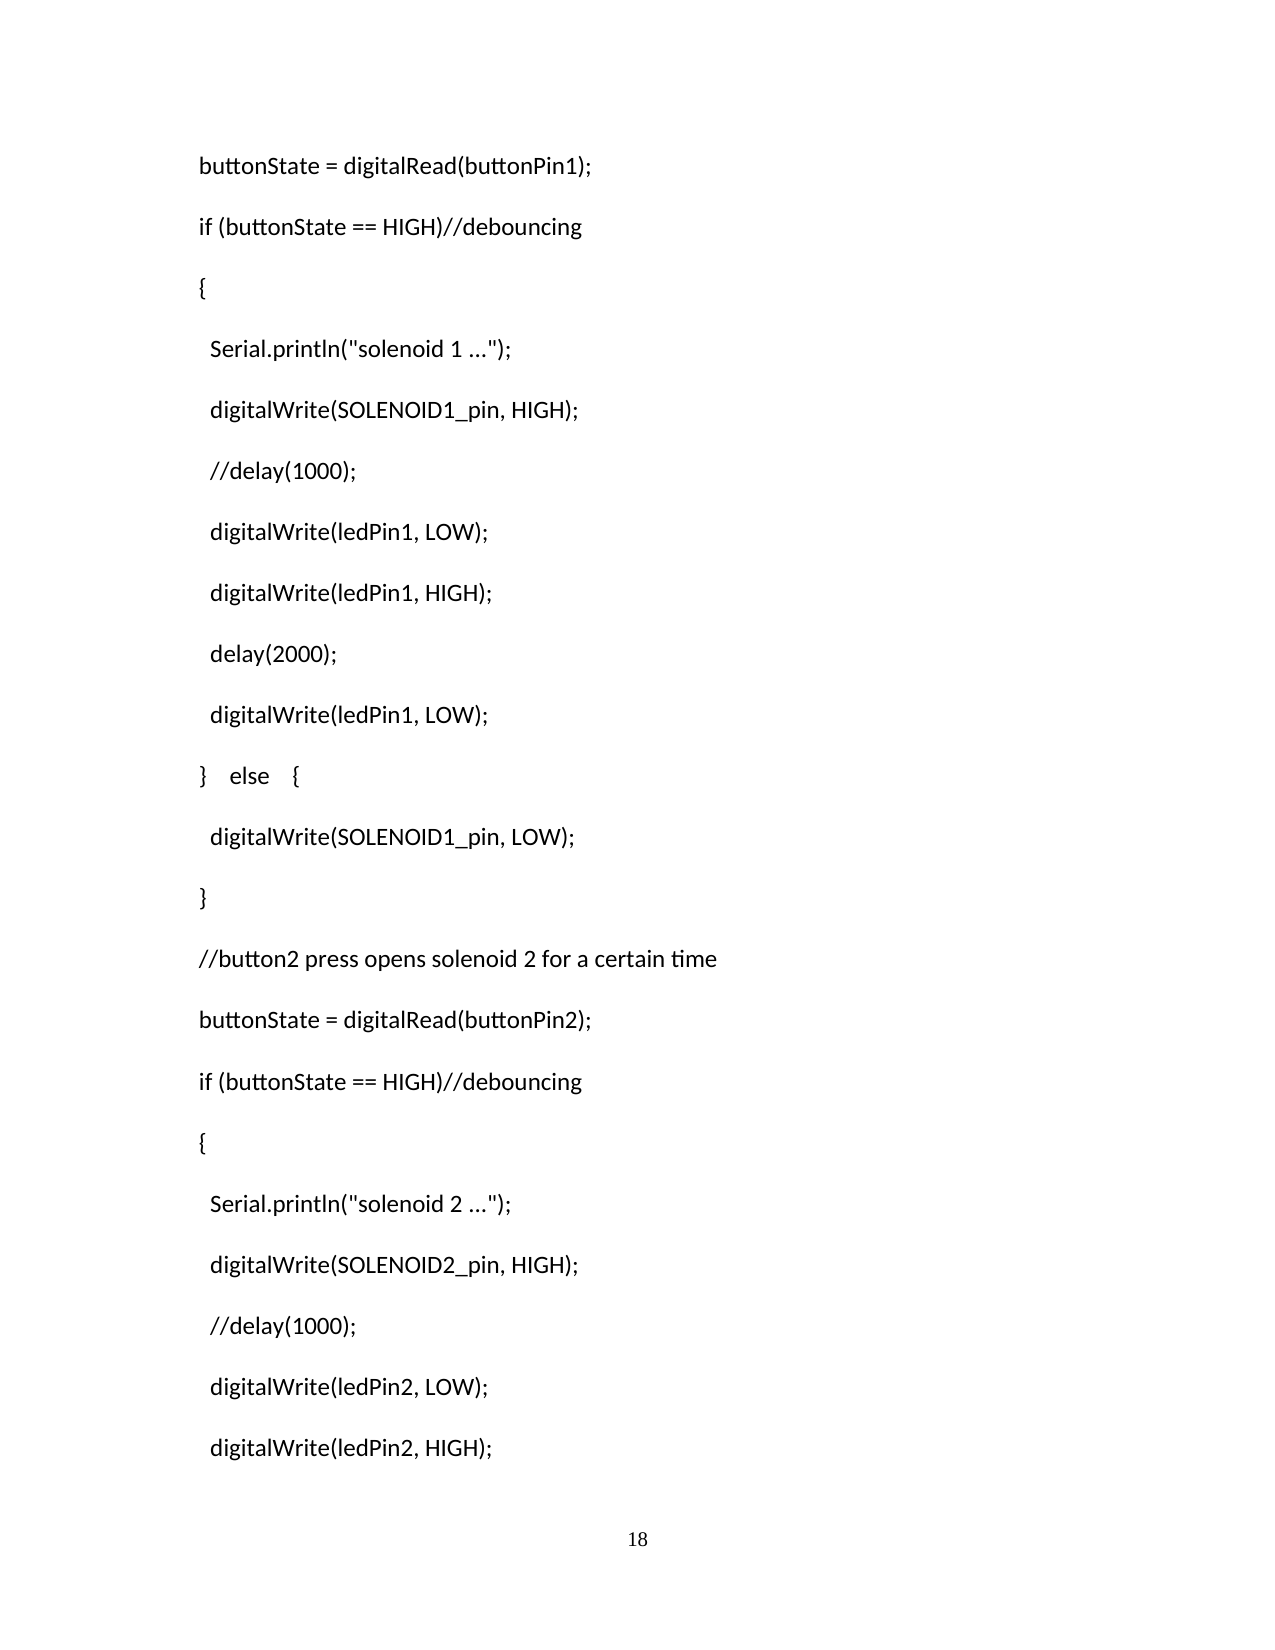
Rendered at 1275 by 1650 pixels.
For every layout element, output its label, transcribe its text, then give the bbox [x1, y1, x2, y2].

text digitalWrite(ledPin1, LOW); [187, 699, 1125, 730]
text digitalWrite(ledPin2, LOW); [187, 1371, 1125, 1401]
text //delay(1000); [187, 1310, 1125, 1340]
text } [187, 882, 1125, 913]
text digitalWrite(SOLENOID2_pin, HIGH); [187, 1249, 1125, 1279]
text digitalWrite(ledPin1, HIGH); [187, 577, 1125, 608]
text if (buttonState == HIGH)//debouncing [187, 211, 1125, 242]
text //delay(1000); [187, 455, 1125, 486]
text Serial.println("solenoid 1 ..."); [187, 333, 1125, 364]
text digitalWrite(SOLENOID1_pin, HIGH); [187, 394, 1125, 425]
text digitalWrite(ledPin1, LOW); [187, 516, 1125, 547]
text digitalWrite(SOLENOID1_pin, LOW); [187, 821, 1125, 852]
text delay(2000); [187, 638, 1125, 669]
text Serial.println("solenoid 2 ..."); [187, 1188, 1125, 1218]
text { [187, 1127, 1125, 1157]
text { [187, 272, 1125, 303]
text } else { [187, 760, 1125, 791]
text //button2 press opens solenoid 2 for a certain time [187, 943, 1125, 974]
text digitalWrite(ledPin2, HIGH); [187, 1432, 1125, 1462]
text buttonState = digitalRead(buttonPin1); [187, 150, 1125, 181]
text buttonState = digitalRead(buttonPin2); [187, 1004, 1125, 1035]
text if (buttonState == HIGH)//debouncing [187, 1066, 1125, 1096]
